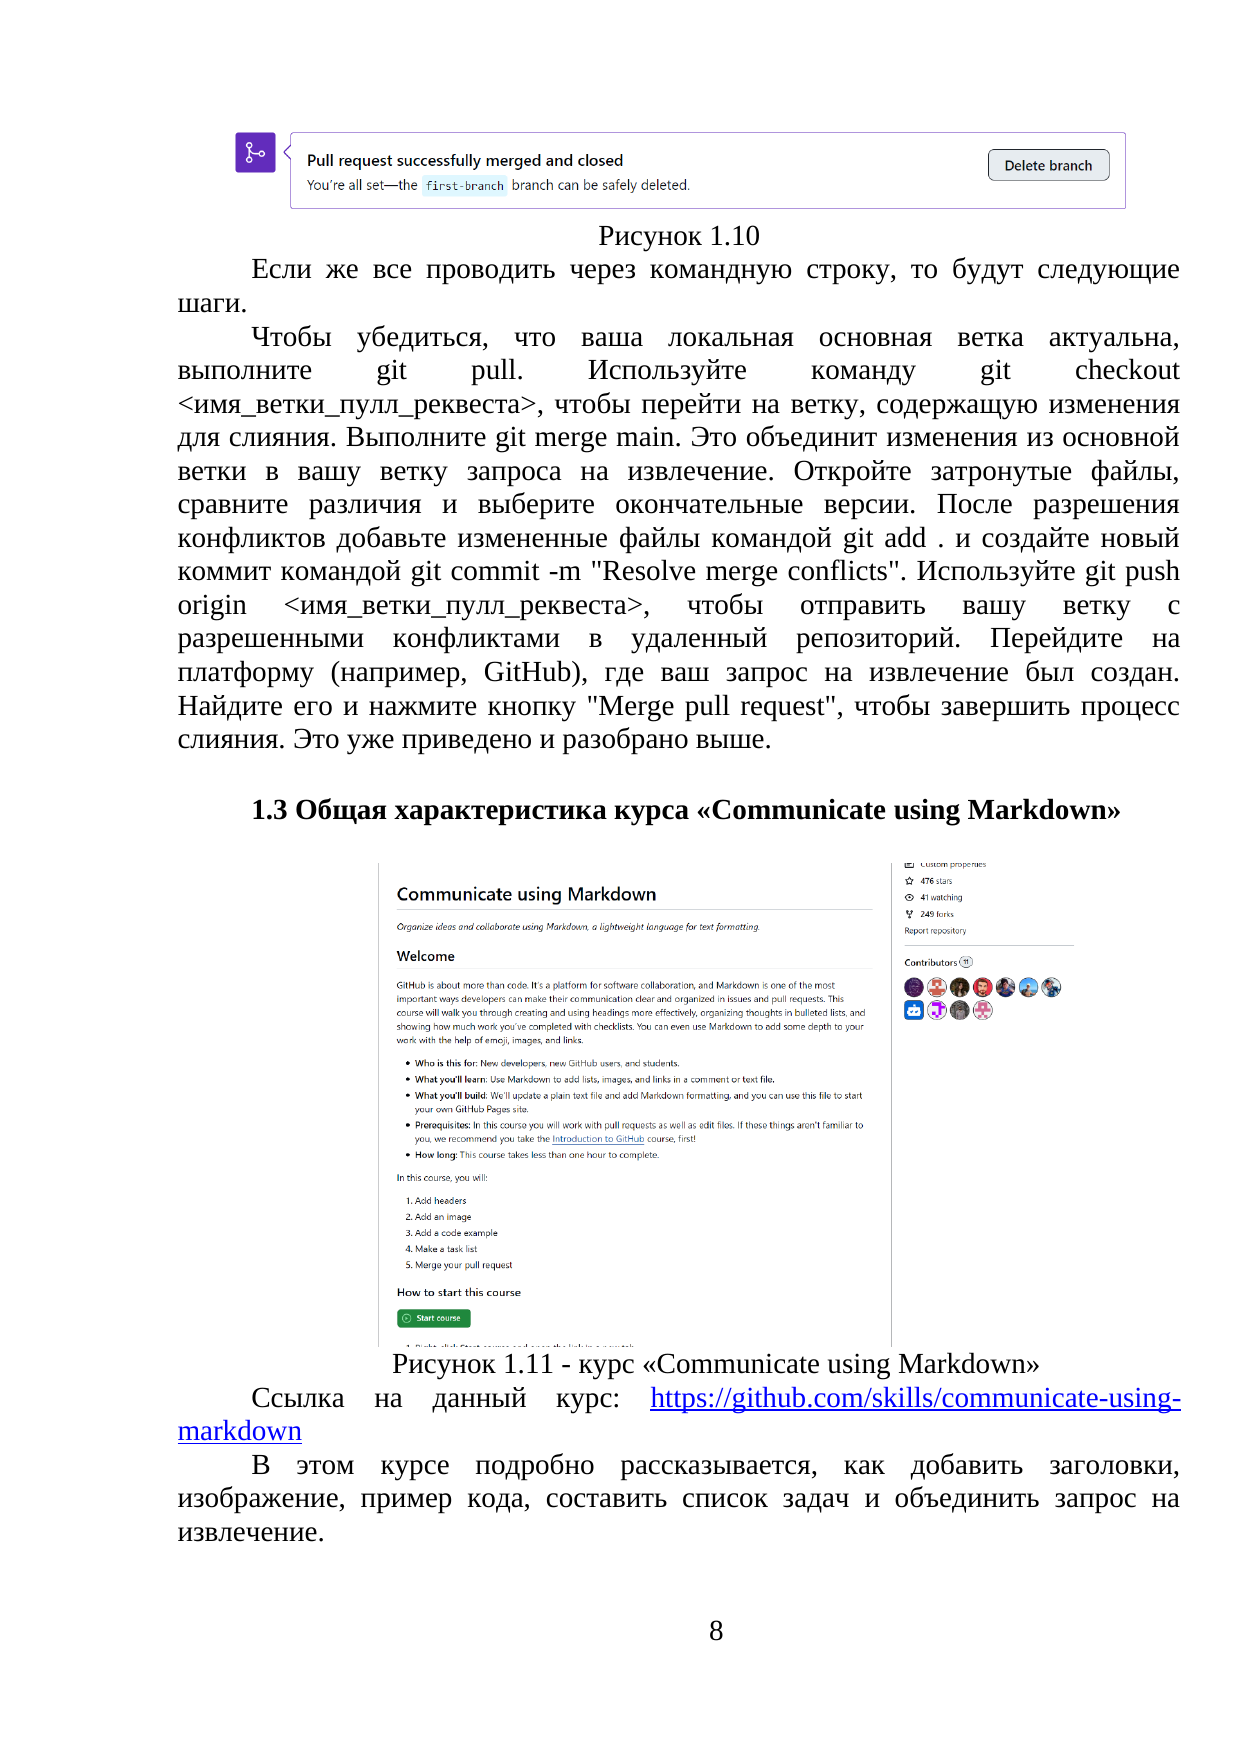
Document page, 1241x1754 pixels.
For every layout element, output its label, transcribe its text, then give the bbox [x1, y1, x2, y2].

subtitle 1.3 Общая характеристика курса «Communicate using Markdown» [177, 792, 1181, 826]
text Если же все проводить через командную строку, то будут следующие шаги. [177, 252, 1181, 319]
text В этом курсе подробно рассказывается, как добавить заголовки, изображение, пример кода, составить список задач и объединить запрос на извлечение. [177, 1447, 1181, 1548]
picture [348, 863, 1084, 1347]
picture [224, 118, 1134, 219]
text Ссылка на данный курс: https://github.com/skills/communicate-using-markdown [177, 1380, 1181, 1447]
text Рисунок 1.10 [177, 218, 1181, 252]
text Рисунок 1.11 - курс «Communicate using Markdown» [177, 1346, 1181, 1380]
text Чтобы убедиться, что ваша локальная основная ветка актуальна, выполните git pull. Используйте команду git checkout <имя_ветки_пулл_реквеста>, чтобы перейти на ветку, содержащую изменения для слияния. Выполните git merge main. Это объединит изменения из основной ветки в вашу ветку запроса на извлечение. Откройте затронутые файлы, сравните различия и выберите окончательные версии. После разрешения конфликтов добавьте измененные файлы командой git add . и создайте новый коммит командой git commit -m "Resolve merge conflicts". Используйте git push origin <имя_ветки_пулл_реквеста>, чтобы отправить вашу ветку с разрешенными конфликтами в удаленный репозиторий. Перейдите на платформу (например, GitHub), где ваш запрос на извлечение был создан. Найдите его и нажмите кнопку "Merge pull request", чтобы завершить процесс слияния. Это уже приведено и разобрано выше. [177, 319, 1181, 755]
